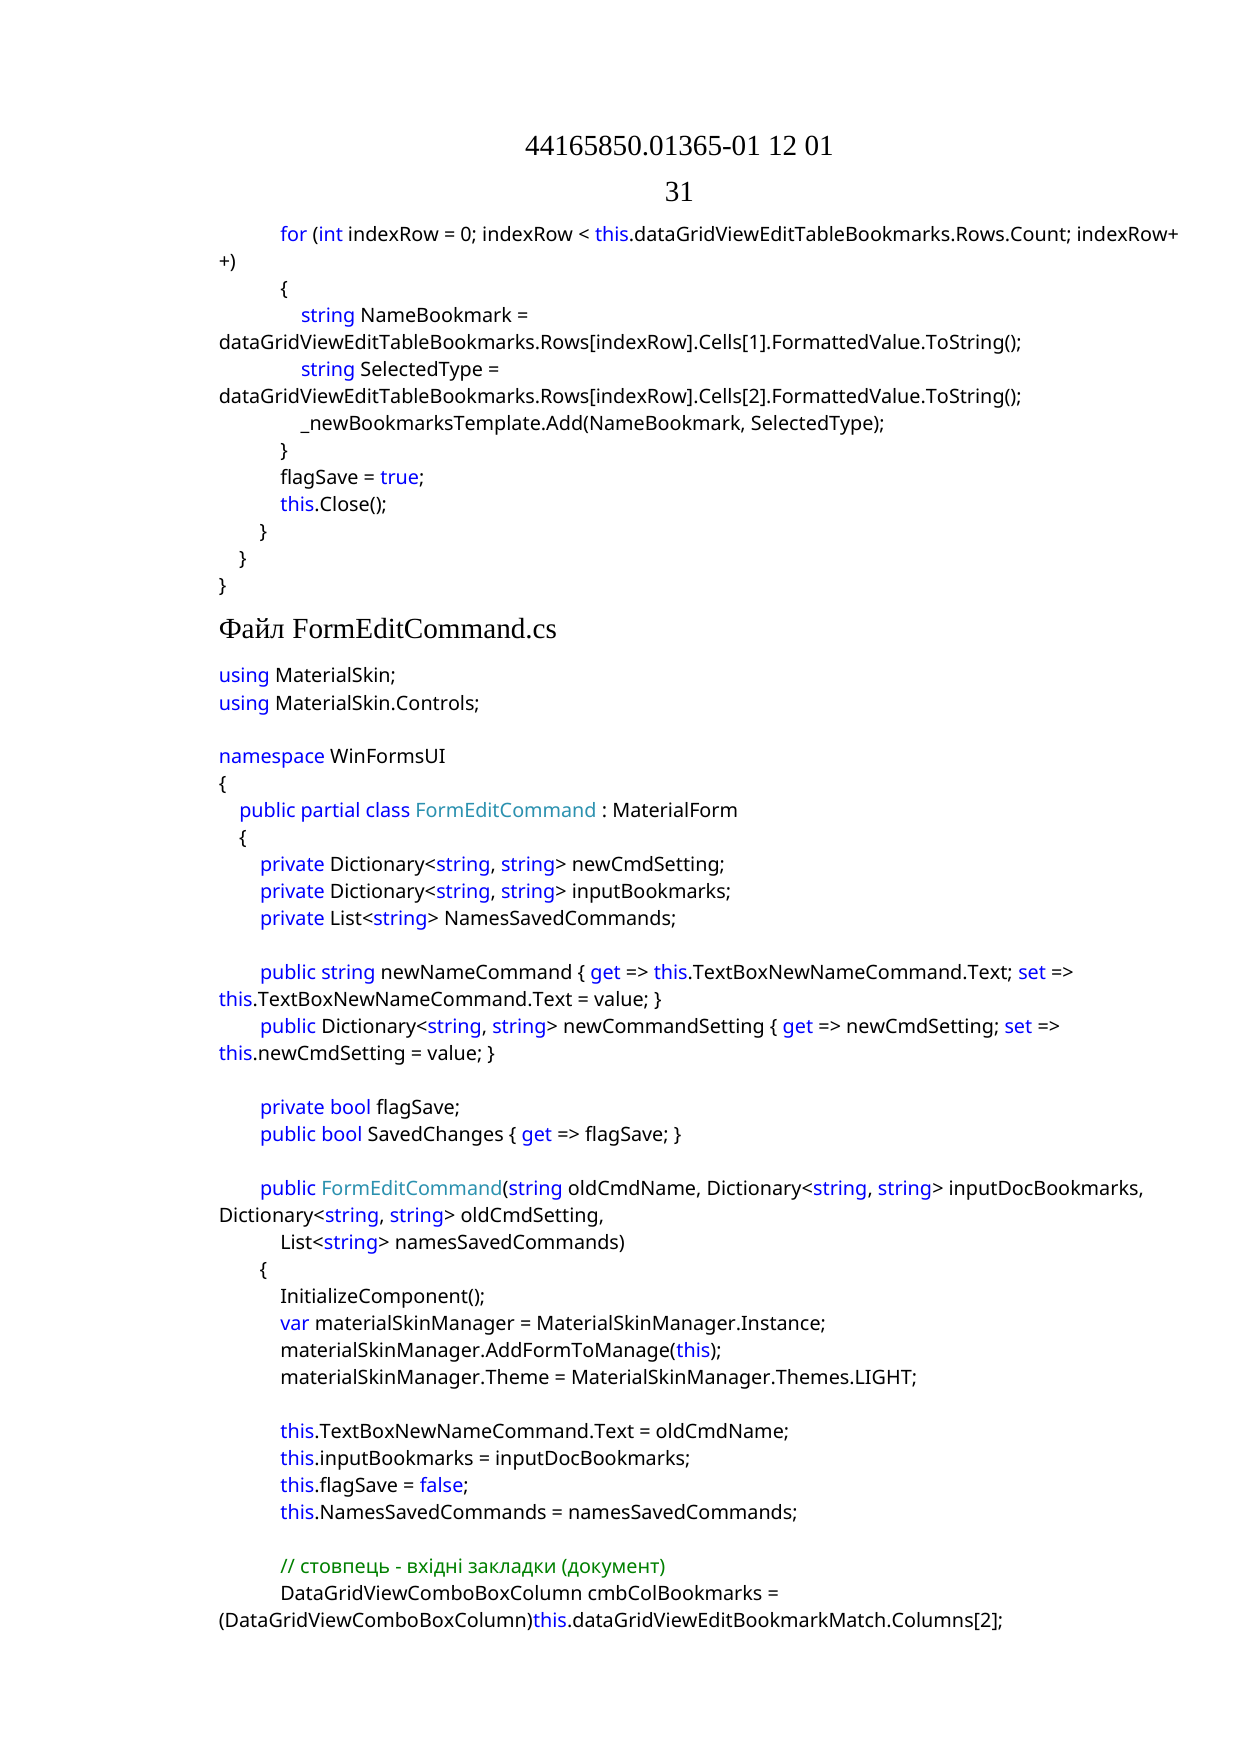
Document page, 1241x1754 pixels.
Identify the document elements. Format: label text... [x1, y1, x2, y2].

text DataGridViewComboBoxColumn cmbColBookmarks = (DataGridViewComboBoxColumn)this.dataGridViewEditBookmarkMatch.Columns[2]; [218, 1579, 1181, 1633]
text 31 [177, 174, 1181, 208]
text Файл FormEditCommand.cs [218, 611, 1181, 645]
text } [218, 436, 1181, 463]
text 44165850.01365-01 12 01 [177, 128, 1181, 162]
text } [218, 571, 1181, 598]
text this.TextBoxNewNameCommand.Text = oldCmdName; [218, 1417, 1181, 1444]
text string SelectedType = dataGridViewEditTableBookmarks.Rows[indexRow].Cells[2].FormattedValue.ToString(); [218, 355, 1181, 409]
text this.Close(); [218, 490, 1181, 517]
text List<string> namesSavedCommands) [218, 1228, 1181, 1255]
text flagSave = true; [218, 463, 1181, 490]
text namespace WinFormsUI [218, 743, 1181, 770]
text { [218, 1255, 1181, 1282]
text _newBookmarksTemplate.Add(NameBookmark, SelectedType); [218, 409, 1181, 436]
text public FormEditCommand(string oldCmdName, Dictionary<string, string> inputDocBookmarks, Dictionary<string, string> oldCmdSetting, [218, 1174, 1181, 1228]
text private List<string> NamesSavedCommands; [218, 904, 1181, 932]
text { [218, 770, 1181, 797]
text public partial class FormEditCommand : MaterialForm [218, 797, 1181, 824]
text materialSkinManager.AddFormToManage(this); [218, 1336, 1181, 1363]
text this.NamesSavedCommands = namesSavedCommands; [218, 1498, 1181, 1525]
text public bool SavedChanges { get => flagSave; } [218, 1120, 1181, 1147]
text var materialSkinManager = MaterialSkinManager.Instance; [218, 1309, 1181, 1336]
text private Dictionary<string, string> newCmdSetting; [218, 851, 1181, 878]
text using MaterialSkin; [218, 662, 1181, 689]
text private Dictionary<string, string> inputBookmarks; [218, 878, 1181, 904]
text // стовпець - вхідні закладки (документ) [218, 1552, 1181, 1579]
text { [218, 824, 1181, 851]
text for (int indexRow = 0; indexRow < this.dataGridViewEditTableBookmarks.Rows.Count; indexRow++) [218, 220, 1181, 274]
text string NameBookmark = dataGridViewEditTableBookmarks.Rows[indexRow].Cells[1].FormattedValue.ToString(); [218, 301, 1181, 355]
text this.inputBookmarks = inputDocBookmarks; [218, 1444, 1181, 1471]
text { [218, 274, 1181, 301]
text InitializeComponent(); [218, 1282, 1181, 1309]
text } [218, 544, 1181, 571]
text using MaterialSkin.Controls; [218, 689, 1181, 716]
text private bool flagSave; [218, 1093, 1181, 1120]
text public Dictionary<string, string> newCommandSetting { get => newCmdSetting; set => this.newCmdSetting = value; } [218, 1012, 1181, 1066]
text materialSkinManager.Theme = MaterialSkinManager.Themes.LIGHT; [218, 1363, 1181, 1390]
text this.flagSave = false; [218, 1471, 1181, 1498]
text } [218, 517, 1181, 544]
text public string newNameCommand { get => this.TextBoxNewNameCommand.Text; set => this.TextBoxNewNameCommand.Text = value; } [218, 958, 1181, 1012]
